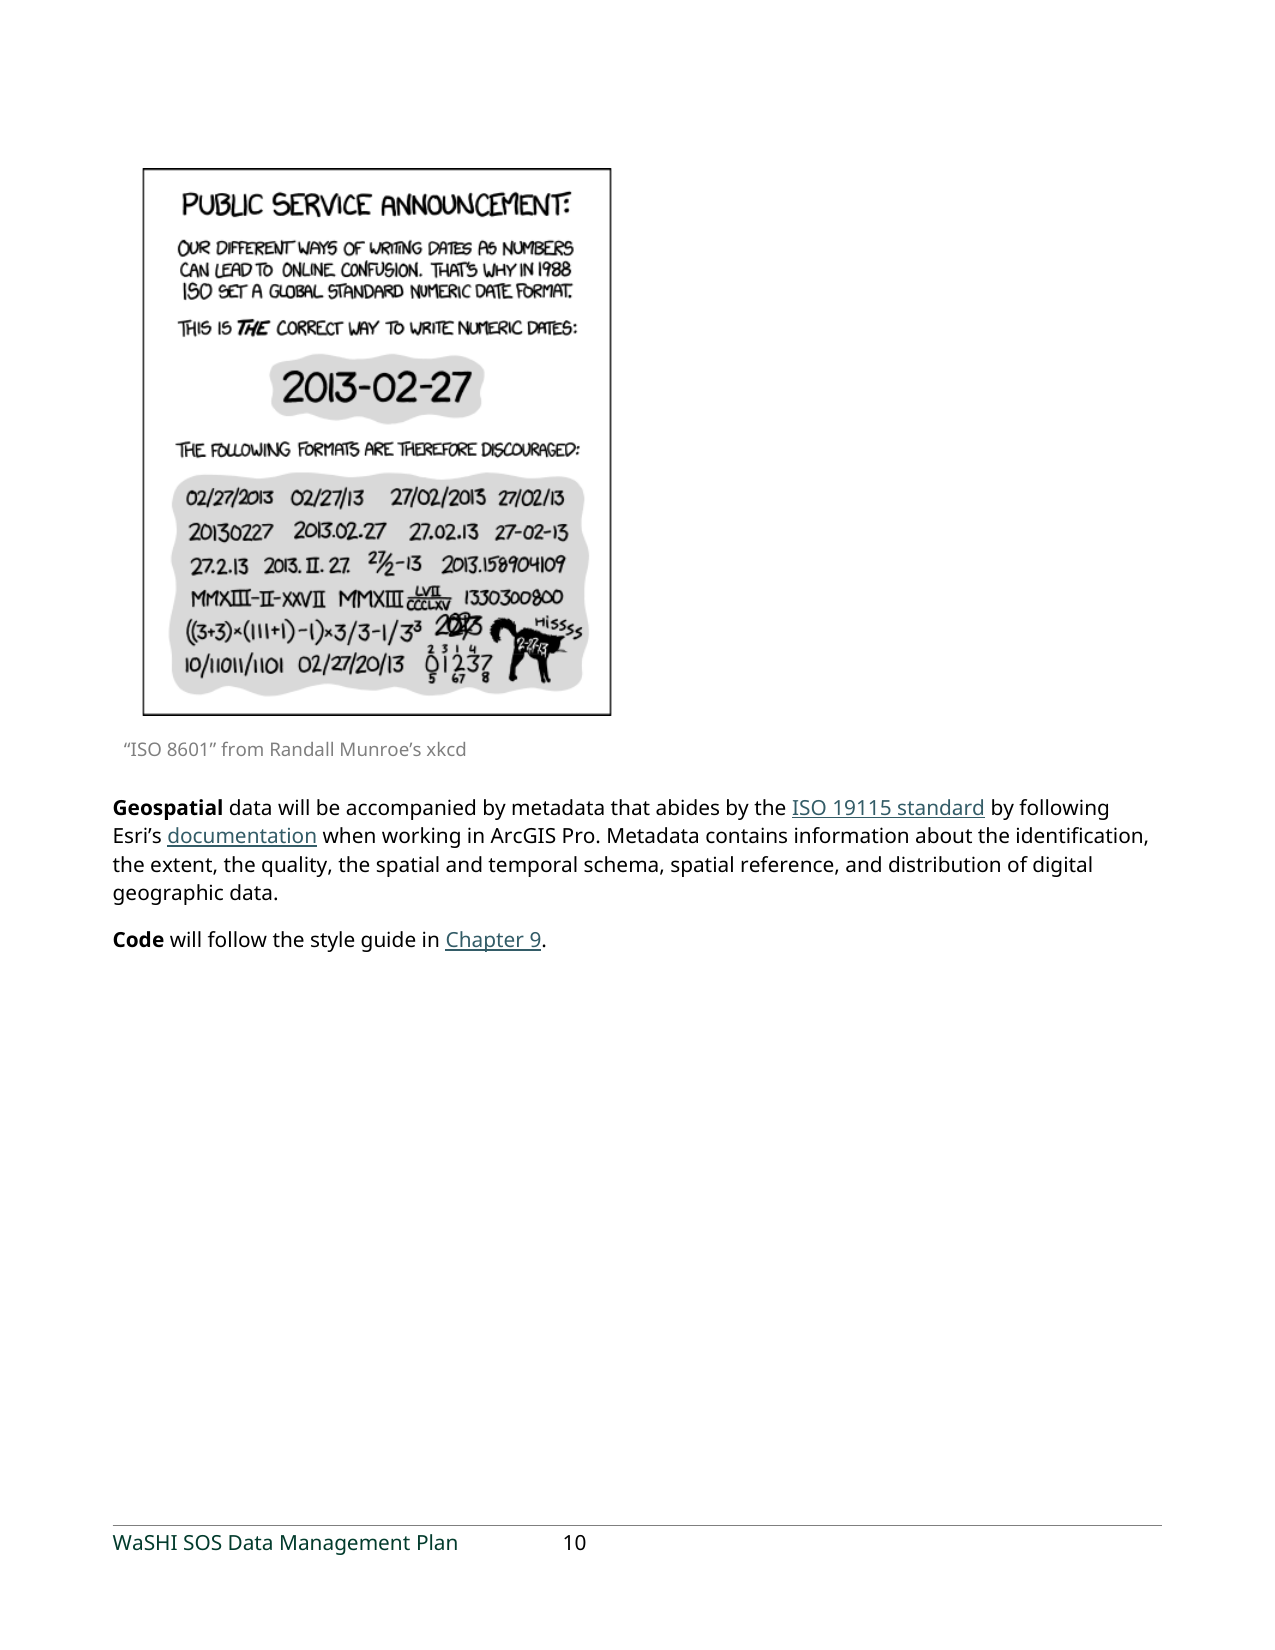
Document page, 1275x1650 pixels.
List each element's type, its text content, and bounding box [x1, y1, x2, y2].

table_header “ISO 8601” from Randall Munroe’s xkcd [113, 150, 1162, 774]
text Code will follow the style guide in Chapter 9. [112, 925, 1162, 954]
picture [142, 168, 612, 716]
text Geospatial data will be accompanied by metadata that abides by the ISO 19115 standard by following Esri’s documentation when working in ArcGIS Pro. Metadata contains information about the identification, the extent, the quality, the spatial and temporal schema, spatial reference, and distribution of digital geographic data. [112, 793, 1162, 907]
